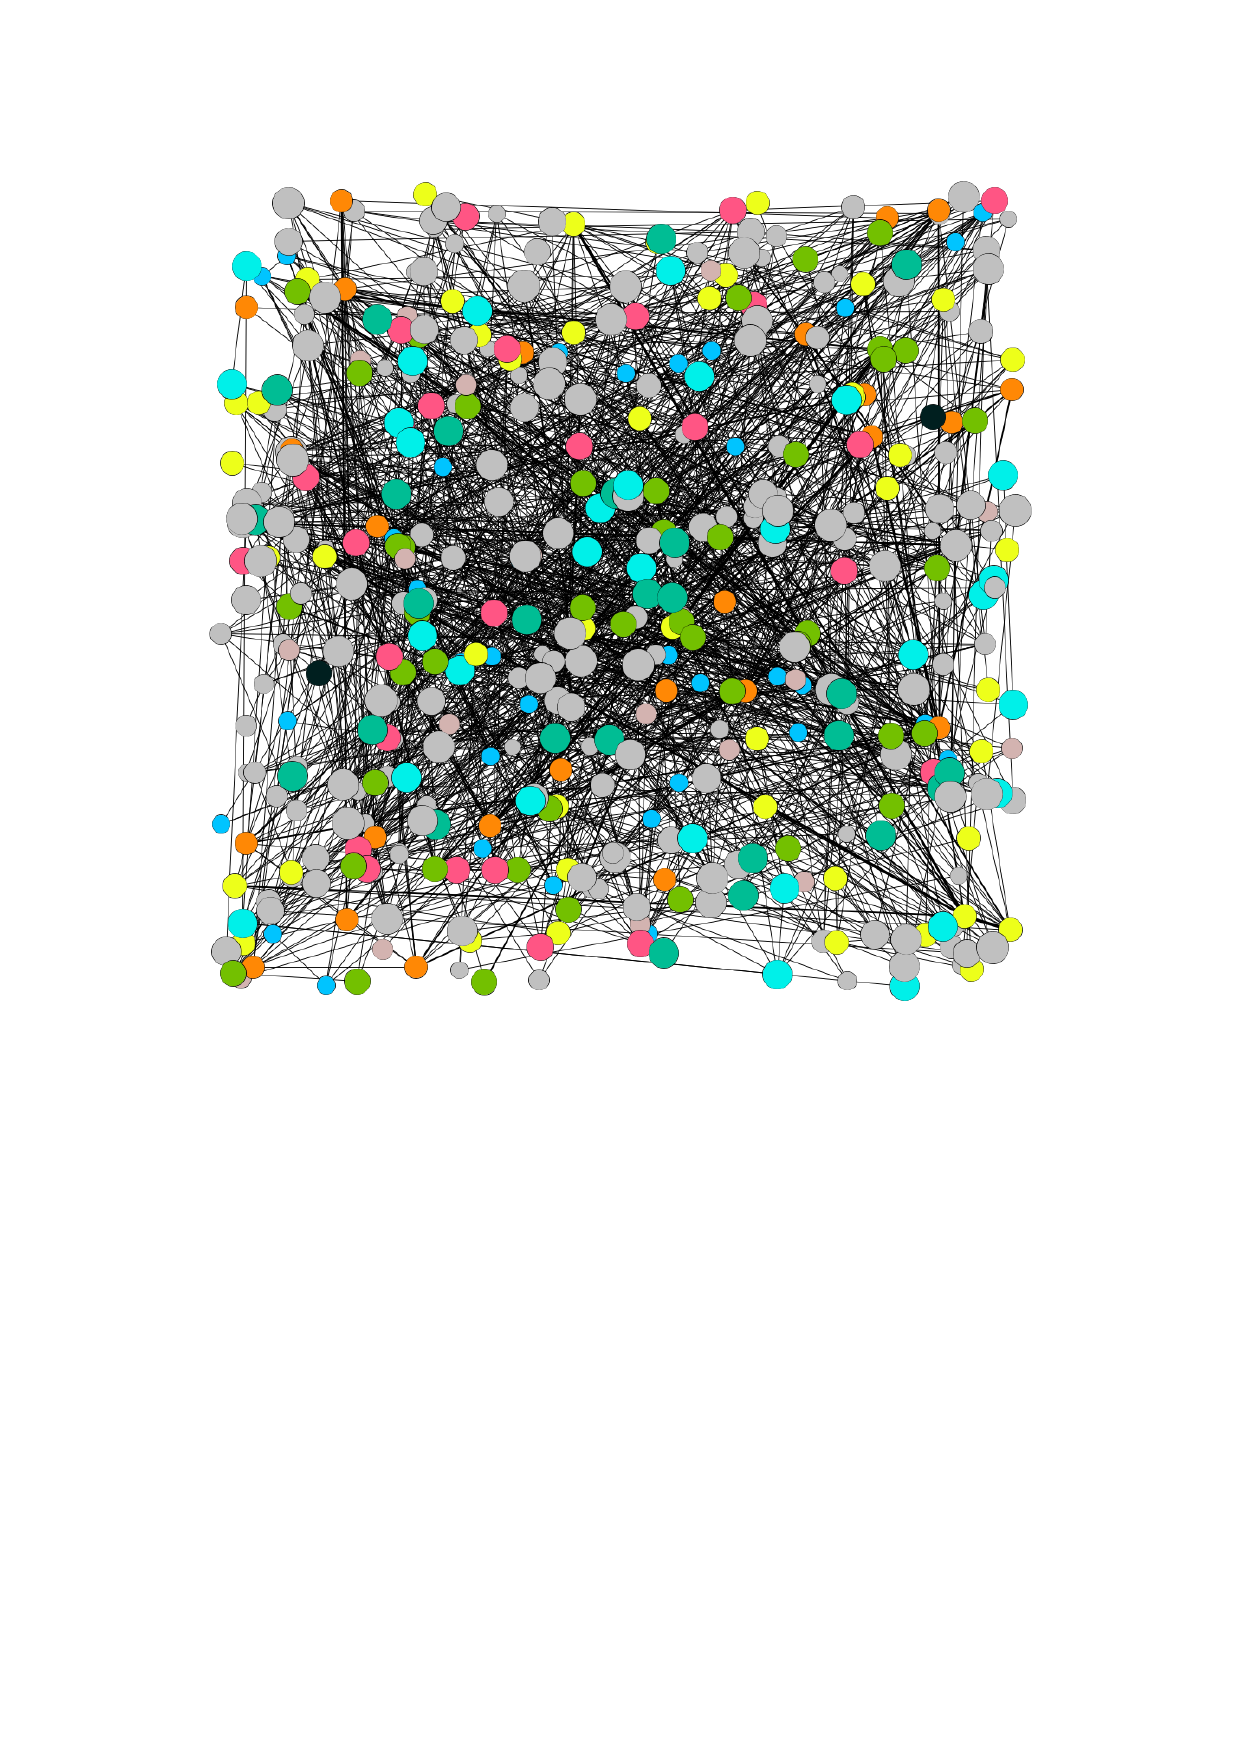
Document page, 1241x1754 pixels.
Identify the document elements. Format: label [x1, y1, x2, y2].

picture [177, 147, 1063, 1034]
